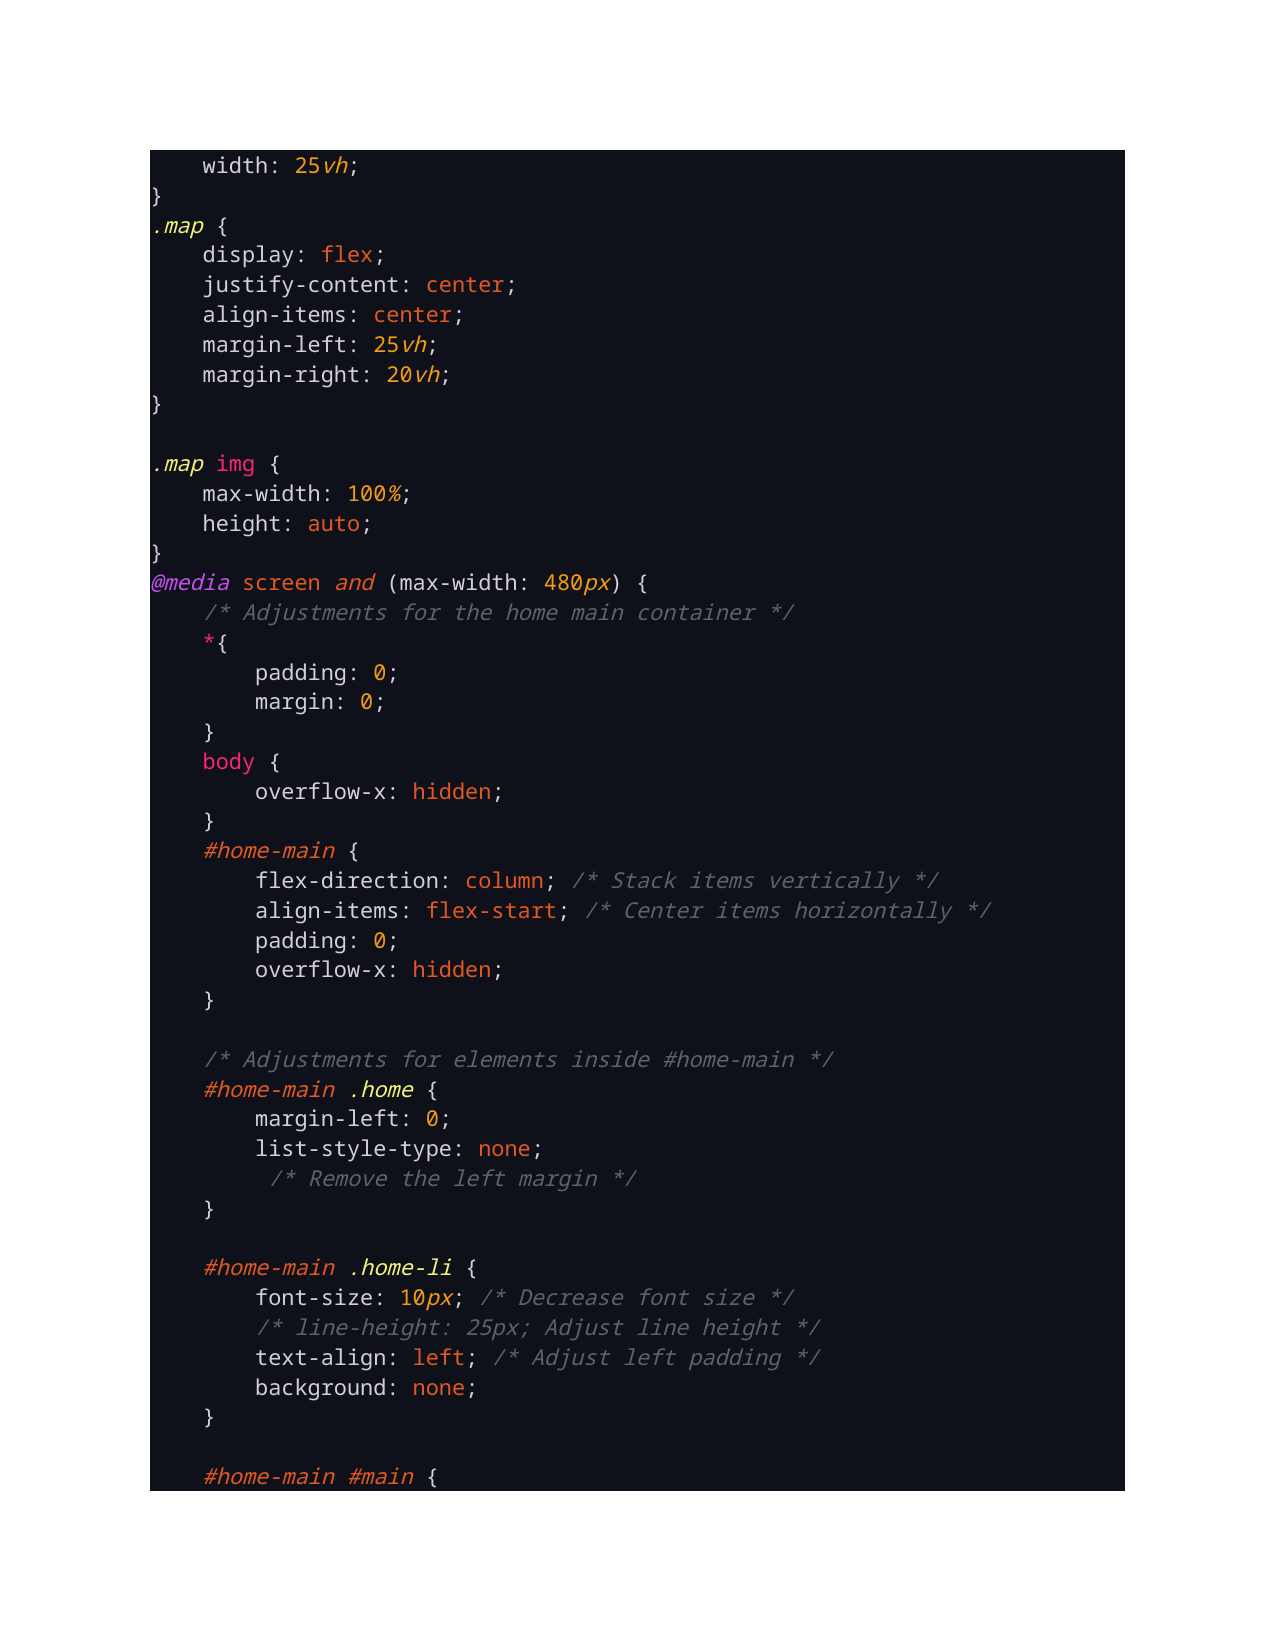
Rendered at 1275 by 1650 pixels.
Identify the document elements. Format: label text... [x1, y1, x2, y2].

text overflow-x: hidden; [150, 954, 1125, 984]
text /* Adjustments for the home main container */ [150, 597, 1125, 627]
text /* Remove the left margin */ [150, 1163, 1125, 1193]
text #home-main { [150, 835, 1125, 865]
text .map { [150, 209, 1125, 239]
text #home-main #main { [150, 1461, 1125, 1491]
text margin-left: 0; [150, 1103, 1125, 1133]
text background: none; [150, 1371, 1125, 1401]
text /* line-height: 25px; Adjust line height */ [150, 1312, 1125, 1342]
text @media screen and (max-width: 480px) { [150, 567, 1125, 597]
text } [150, 805, 1125, 835]
text } [150, 537, 1125, 567]
text #home-main .home-li { [150, 1252, 1125, 1282]
text align-items: flex-start; /* Center items horizontally */ [150, 895, 1125, 924]
text .map img { [150, 448, 1125, 478]
text flex-direction: column; /* Stack items vertically */ [150, 865, 1125, 895]
text overflow-x: hidden; [150, 776, 1125, 805]
text *{ [150, 627, 1125, 656]
text /* Adjustments for elements inside #home-main */ [150, 1044, 1125, 1073]
text display: flex; [150, 239, 1125, 269]
text max-width: 100%; [150, 478, 1125, 507]
text align-items: center; [150, 299, 1125, 329]
text margin-right: 20vh; [150, 358, 1125, 388]
text margin-left: 25vh; [150, 329, 1125, 358]
text } [150, 1193, 1125, 1222]
text } [150, 1401, 1125, 1431]
text } [150, 716, 1125, 746]
text justify-content: center; [150, 269, 1125, 299]
text padding: 0; [150, 924, 1125, 954]
text width: 25vh; [150, 150, 1125, 180]
text height: auto; [150, 507, 1125, 537]
text } [150, 388, 1125, 418]
text text-align: left; /* Adjust left padding */ [150, 1342, 1125, 1371]
text } [150, 984, 1125, 1014]
text body { [150, 746, 1125, 776]
text #home-main .home { [150, 1073, 1125, 1103]
text font-size: 10px; /* Decrease font size */ [150, 1282, 1125, 1312]
text list-style-type: none; [150, 1133, 1125, 1163]
text } [150, 180, 1125, 209]
text margin: 0; [150, 686, 1125, 716]
text padding: 0; [150, 656, 1125, 686]
